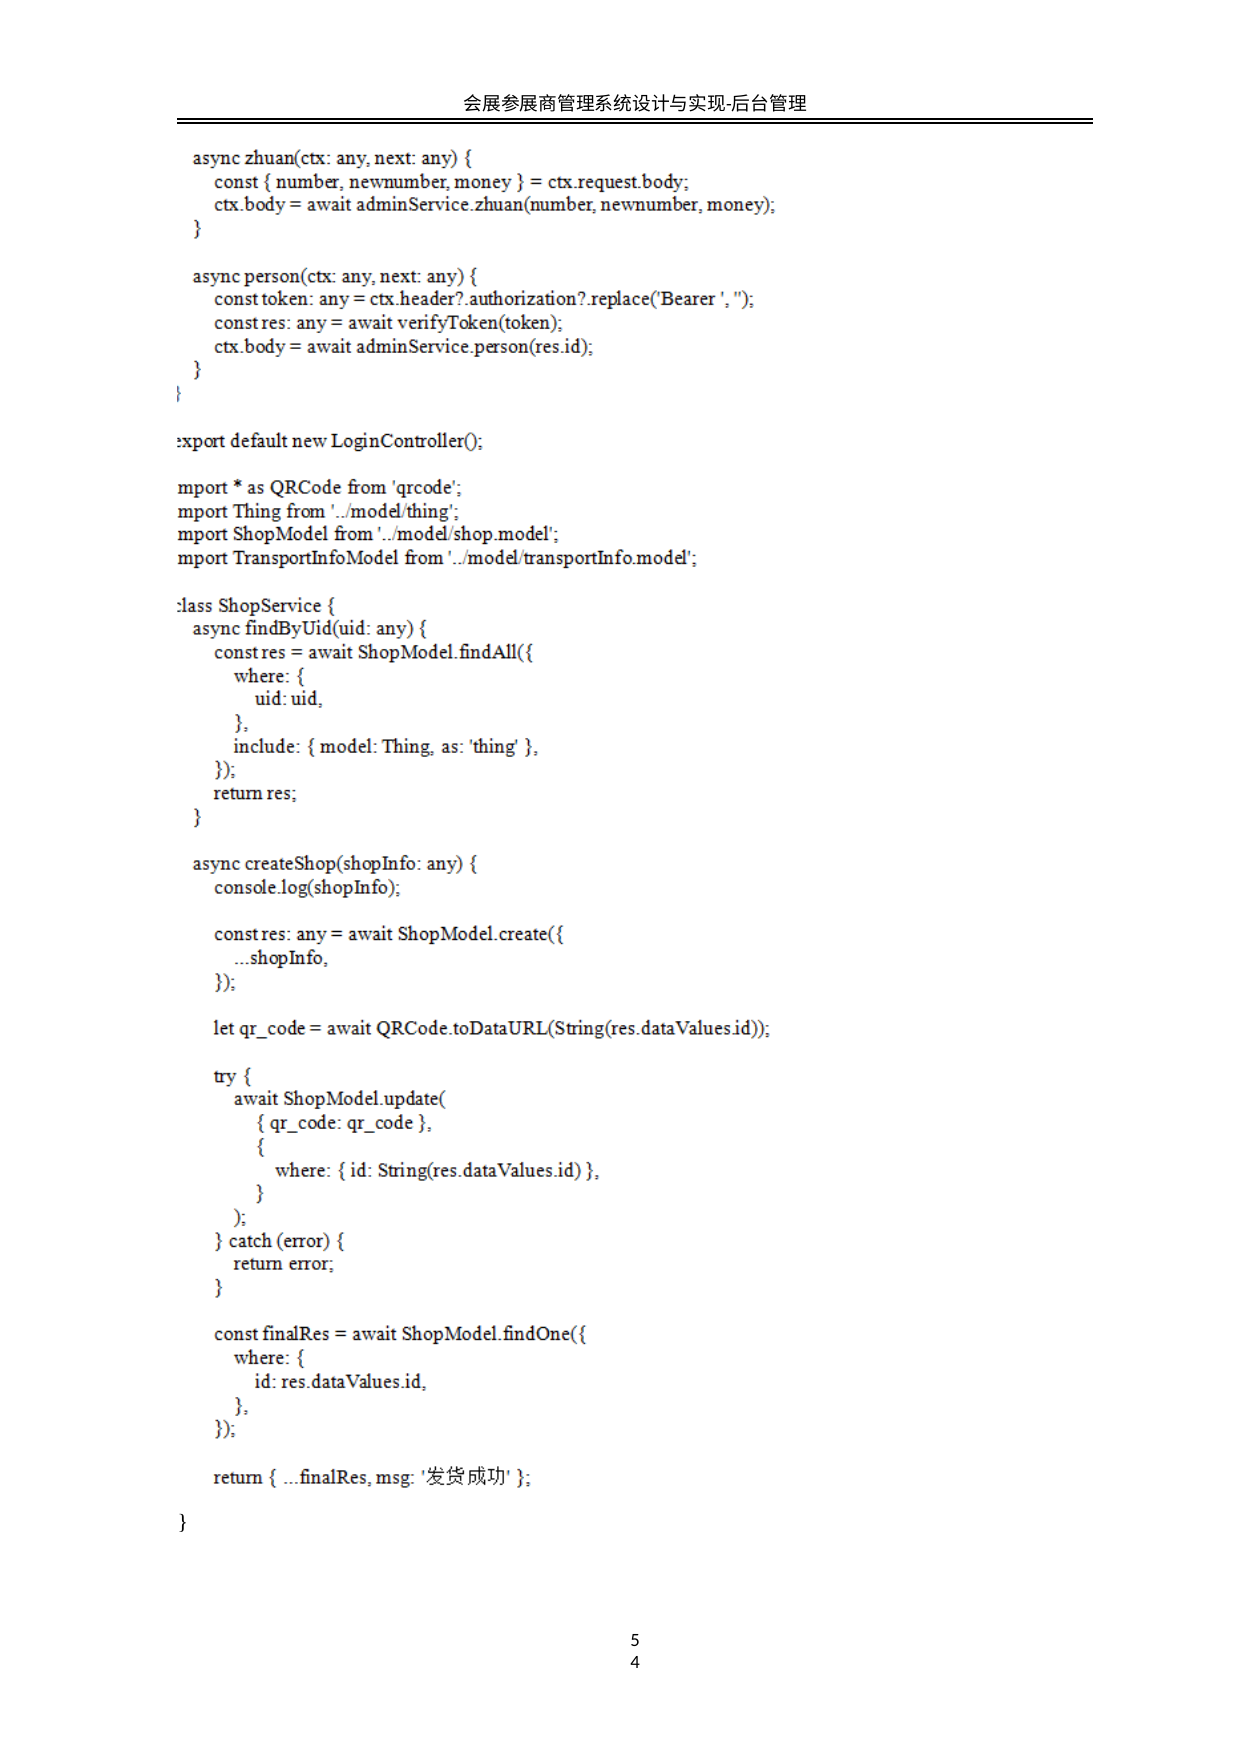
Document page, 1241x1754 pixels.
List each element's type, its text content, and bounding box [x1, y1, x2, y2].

picture [177, 147, 1093, 1509]
text } [177, 1509, 1093, 1534]
